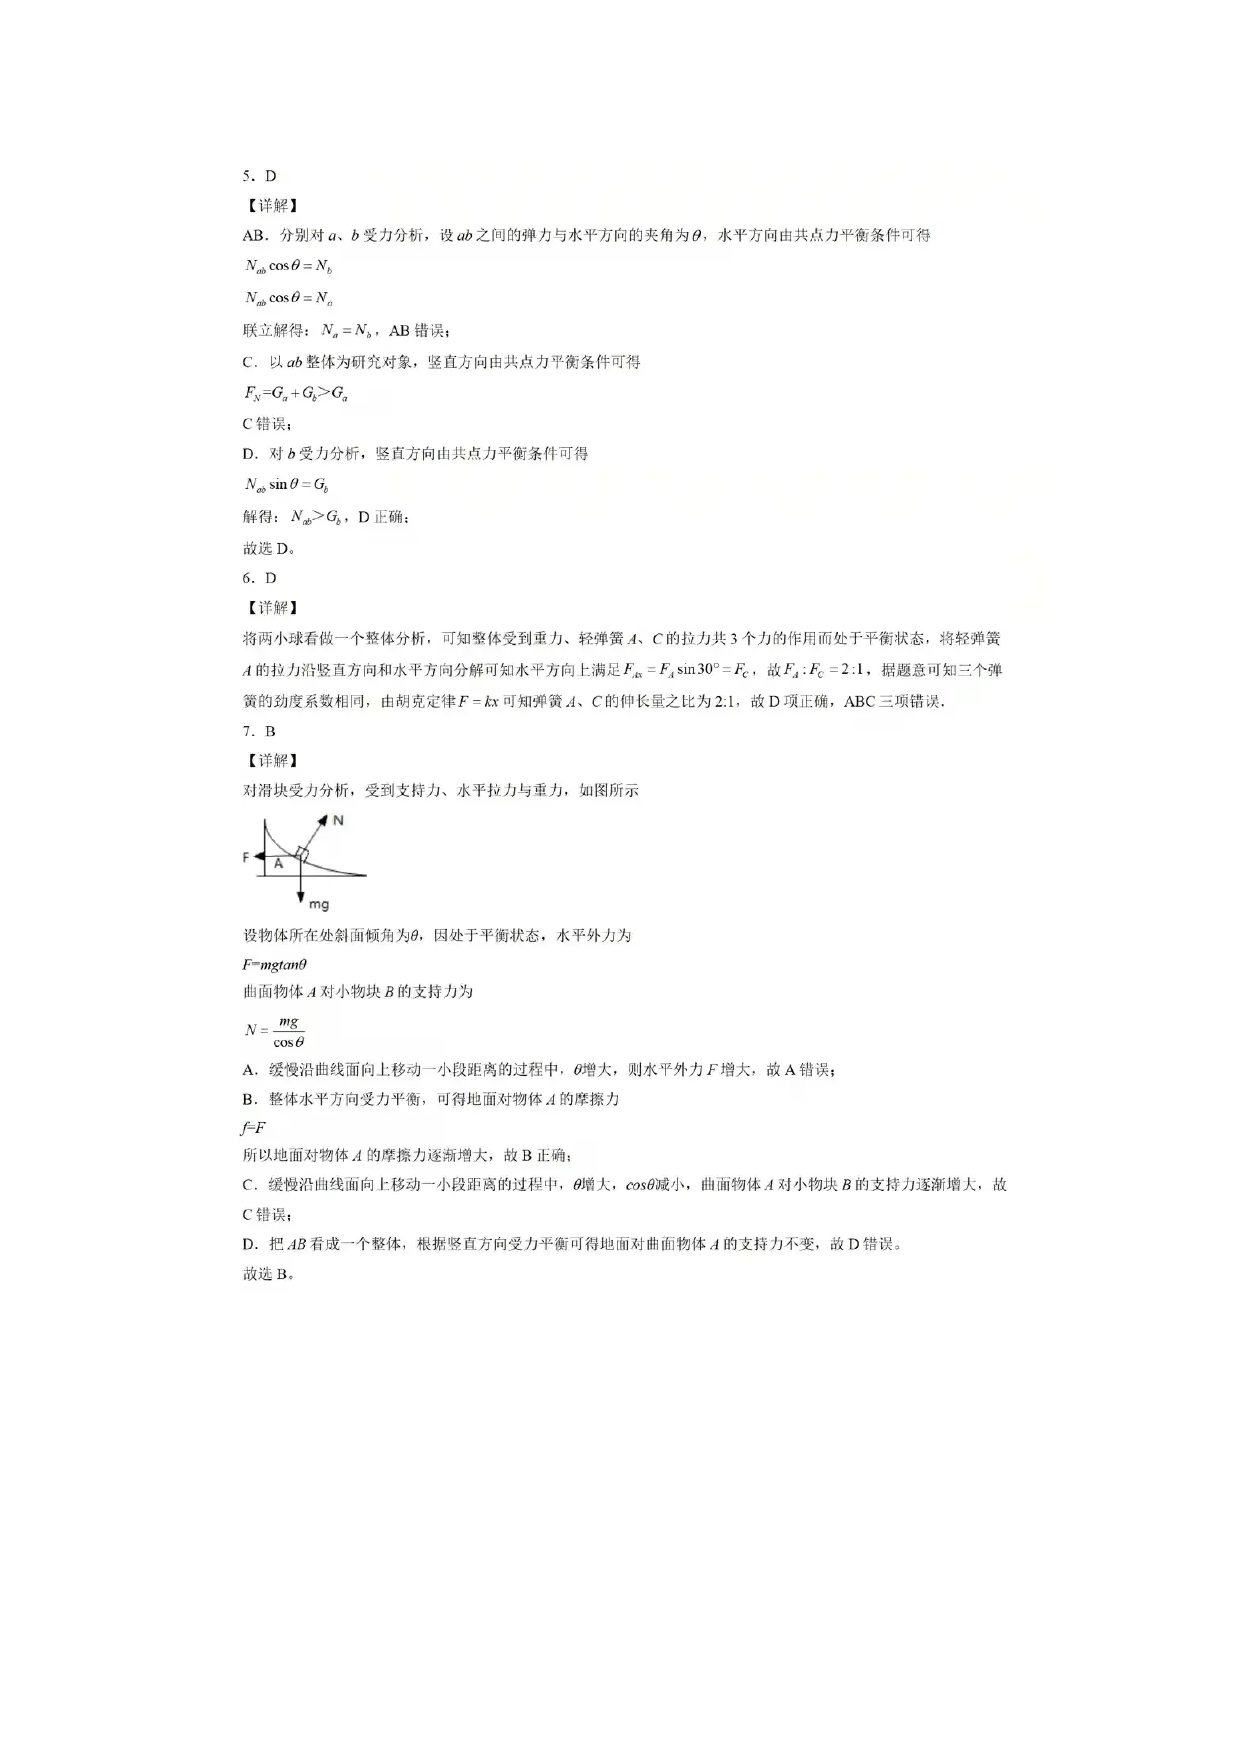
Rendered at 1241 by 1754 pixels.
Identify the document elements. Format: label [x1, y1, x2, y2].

picture [187, 162, 1052, 1302]
